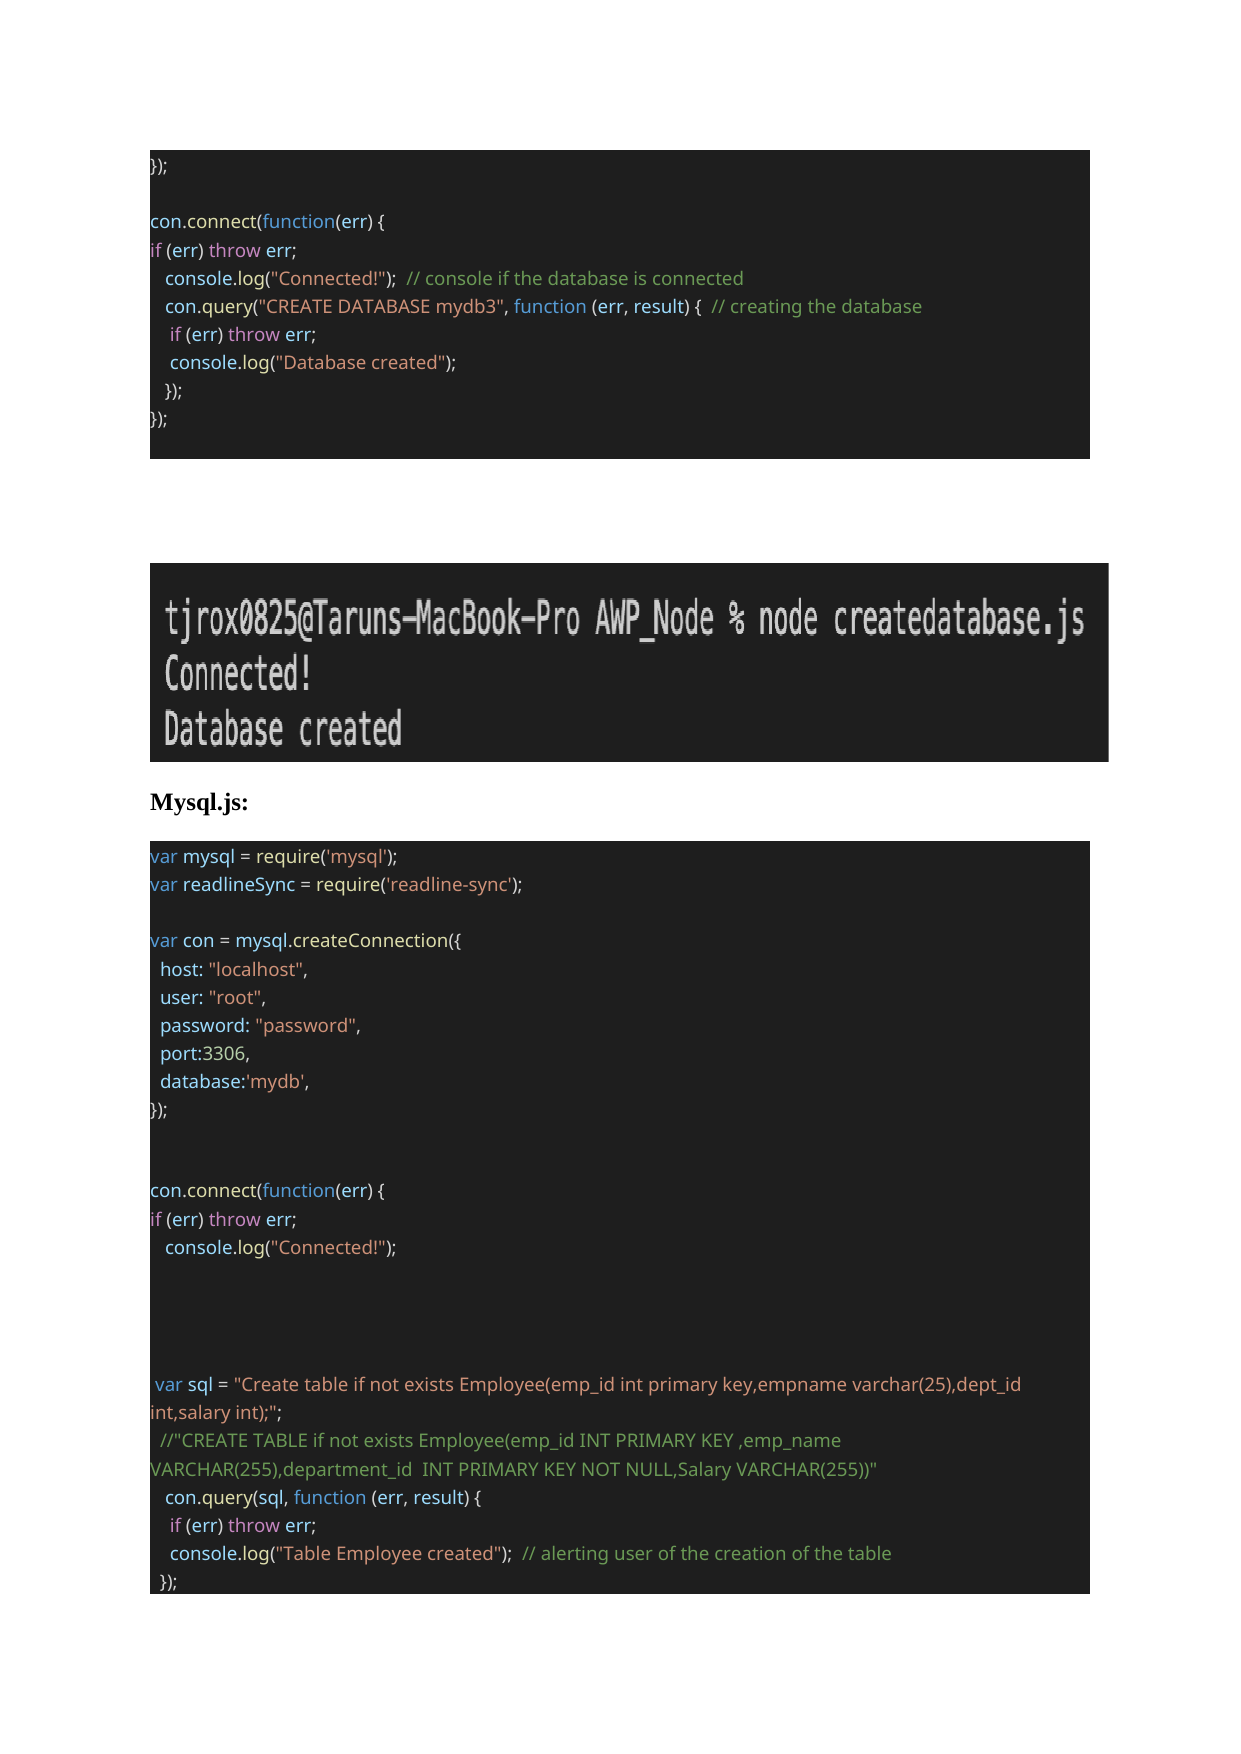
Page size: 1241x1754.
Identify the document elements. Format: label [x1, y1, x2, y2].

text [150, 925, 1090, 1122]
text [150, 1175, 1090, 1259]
picture [150, 563, 1109, 762]
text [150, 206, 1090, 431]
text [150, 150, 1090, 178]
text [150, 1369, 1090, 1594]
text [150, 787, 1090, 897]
